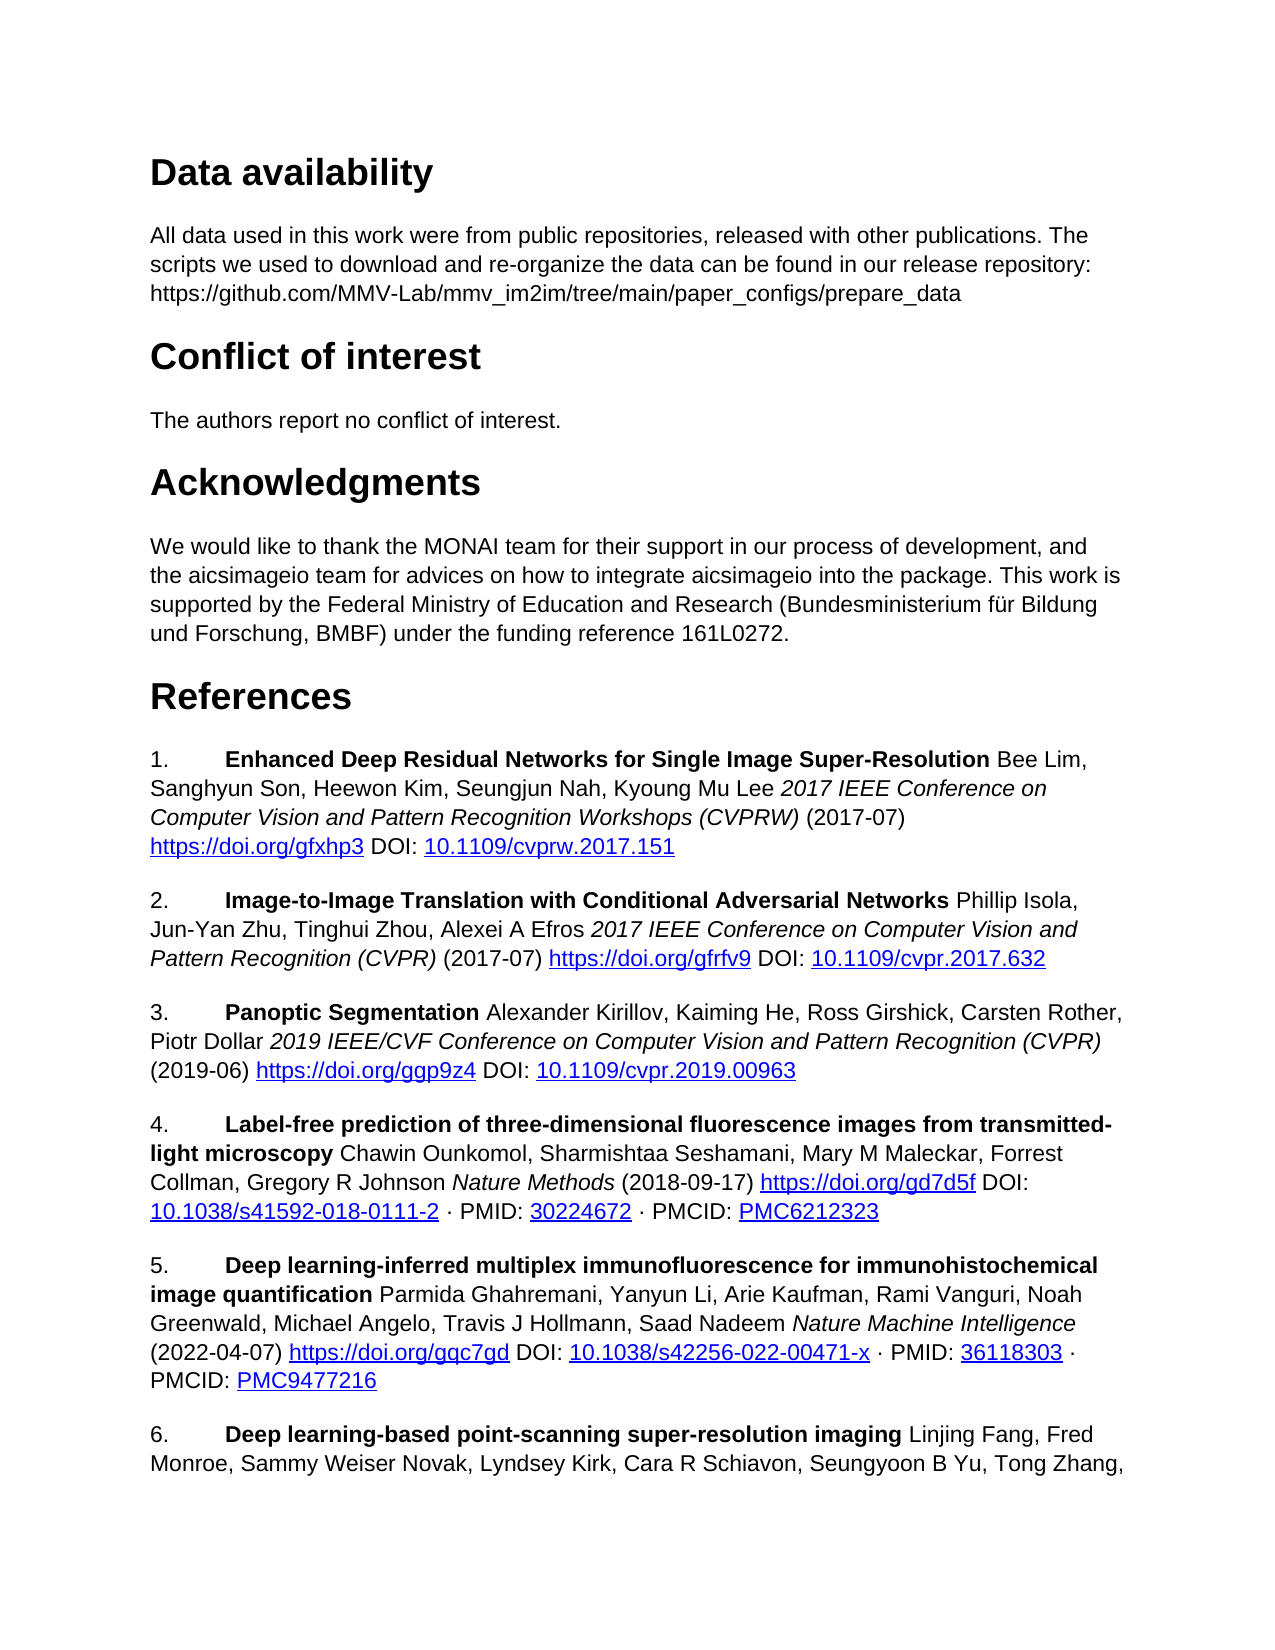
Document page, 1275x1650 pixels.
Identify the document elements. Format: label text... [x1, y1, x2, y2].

text 5. Deep learning-inferred multiplex immunofluorescence for immunohistochemical image quantification Parmida Ghahremani, Yanyun Li, Arie Kaufman, Rami Vanguri, Noah Greenwald, Michael Angelo, Travis J Hollmann, Saad Nadeem Nature Machine Intelligence (2022-04-07) https://doi.org/gqc7gd DOI: 10.1038/s42256-022-00471-x · PMID: 36118303 · PMCID: PMC9477216 [150, 1252, 1125, 1394]
text 3. Panoptic Segmentation Alexander Kirillov, Kaiming He, Ross Girshick, Carsten Rother, Piotr Dollar 2019 IEEE/CVF Conference on Computer Vision and Pattern Recognition (CVPR) (2019-06) https://doi.org/ggp9z4 DOI: 10.1109/cvpr.2019.00963 [150, 999, 1125, 1083]
text All data used in this work were from public repositories, released with other publications. The scripts we used to download and re-organize the data can be found in our release repository: https://github.com/MMV-Lab/mmv_im2im/tree/main/paper_configs/prepare_data [150, 222, 1125, 307]
subtitle References [150, 674, 1125, 717]
subtitle Acknowledgments [150, 461, 1125, 504]
text 1. Enhanced Deep Residual Networks for Single Image Super-Resolution Bee Lim, Sanghyun Son, Heewon Kim, Seungjun Nah, Kyoung Mu Lee 2017 IEEE Conference on Computer Vision and Pattern Recognition Workshops (CVPRW) (2017-07) https://doi.org/gfxhp3 DOI: 10.1109/cvprw.2017.151 [150, 746, 1125, 859]
text 2. Image-to-Image Translation with Conditional Adversarial Networks Phillip Isola, Jun-Yan Zhu, Tinghui Zhou, Alexei A Efros 2017 IEEE Conference on Computer Vision and Pattern Recognition (CVPR) (2017-07) https://doi.org/gfrfv9 DOI: 10.1109/cvpr.2017.632 [150, 887, 1125, 971]
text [150, 1421, 1125, 1477]
text We would like to thank the MONAI team for their support in our process of development, and the aicsimageio team for advices on how to integrate aicsimageio into the package. This work is supported by the Federal Ministry of Education and Research (Bundesministerium für Bildung und Forschung, BMBF) under the funding reference 161L0272. [150, 533, 1125, 646]
text 4. Label-free prediction of three-dimensional fluorescence images from transmitted-light microscopy Chawin Ounkomol, Sharmishtaa Seshamani, Mary M Maleckar, Forrest Collman, Gregory R Johnson Nature Methods (2018-09-17) https://doi.org/gd7d5f DOI: 10.1038/s41592-018-0111-2 · PMID: 30224672 · PMCID: PMC6212323 [150, 1111, 1125, 1224]
text The authors report no conflict of interest. [150, 407, 1125, 433]
subtitle Conflict of interest [150, 334, 1125, 377]
subtitle Data availability [150, 150, 1125, 193]
